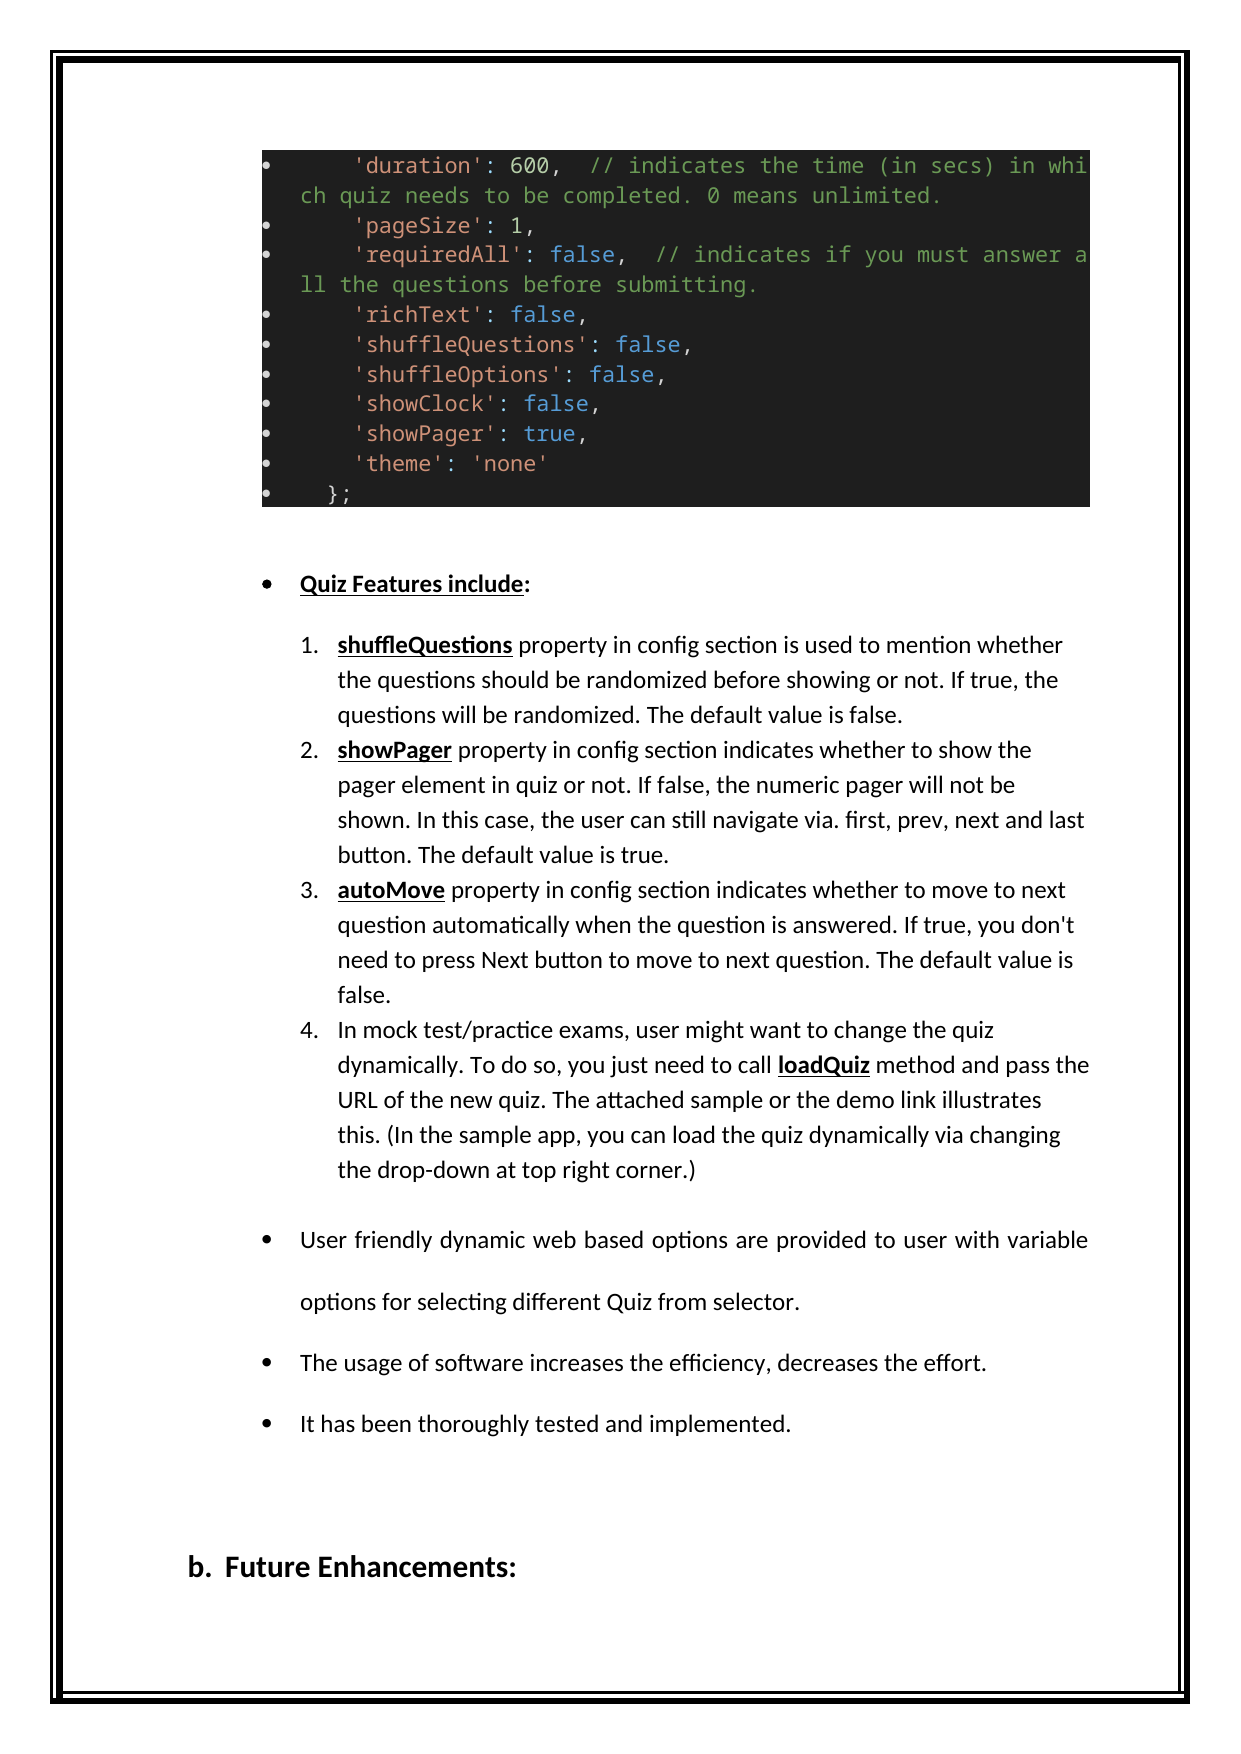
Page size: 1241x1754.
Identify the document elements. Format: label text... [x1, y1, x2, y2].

list 'shuffleQuestions': false, [262, 329, 1090, 358]
list 'shuffleOptions': false, [262, 358, 1090, 388]
list 'richText': false, [262, 299, 1090, 329]
list The usage of software increases the efficiency, decreases the effort. [262, 1347, 1090, 1377]
list 'theme': 'none' [262, 448, 1090, 478]
list showPager property in config section indicates whether to show the pager element in quiz or not. If false, the numeric pager will not be shown. In this case, the user can still navigate via. first, prev, next and last button. The default value is true. [300, 734, 1090, 870]
list User friendly dynamic web based options are provided to user with variable options for selecting different Quiz from selector. [262, 1224, 1090, 1316]
list 'pageSize': 1, [262, 209, 1090, 239]
list }; [262, 478, 1090, 507]
list In mock test/practice exams, user might want to change the quiz dynamically. To do so, you just need to call loadQuiz method and pass the URL of the new quiz. The attached sample or the demo link illustrates this. (In the sample app, you can load the quiz dynamically via changing the drop-down at top right corner.) [300, 1014, 1090, 1185]
list 'showClock': false, [262, 388, 1090, 418]
list Quiz Features include: [262, 568, 1090, 599]
list It has been thoroughly tested and implemented. [262, 1408, 1090, 1438]
list autoMove property in config section indicates whether to move to next question automatically when the question is answered. If true, you don't need to press Next button to move to next question. The default value is false. [300, 874, 1090, 1010]
list 'requiredAll': false, // indicates if you must answer all the questions before submitting. [262, 239, 1090, 299]
list shuffleQuestions property in config section is used to mention whether the questions should be randomized before showing or not. If true, the questions will be randomized. The default value is false. [300, 629, 1090, 730]
list 'duration': 600, // indicates the time (in secs) in which quiz needs to be completed. 0 means unlimited. [262, 150, 1090, 209]
list Future Enhancements: [187, 1547, 1090, 1585]
list 'showPager': true, [262, 418, 1090, 448]
